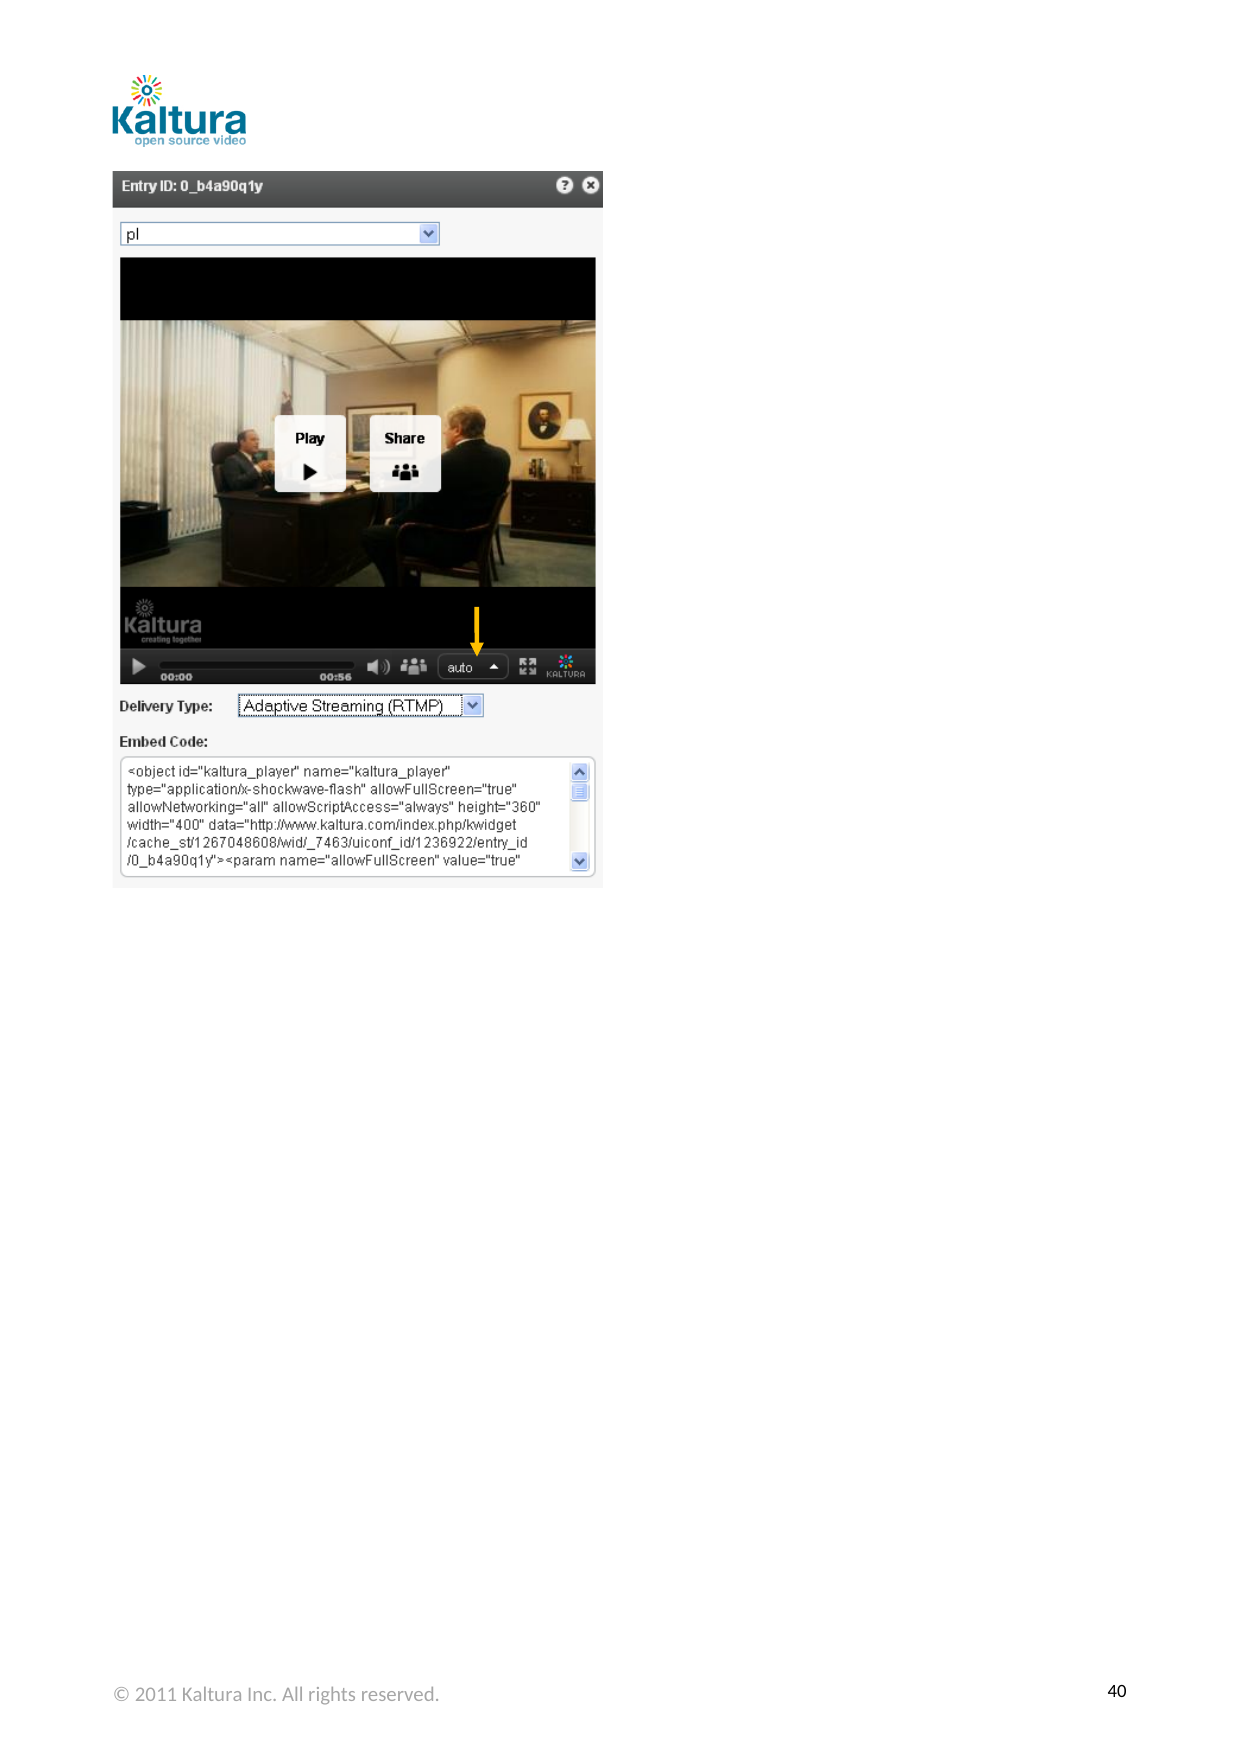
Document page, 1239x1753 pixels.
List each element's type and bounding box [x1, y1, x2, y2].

picture [232, 124, 240, 129]
picture [112, 171, 603, 888]
picture [112, 75, 246, 147]
